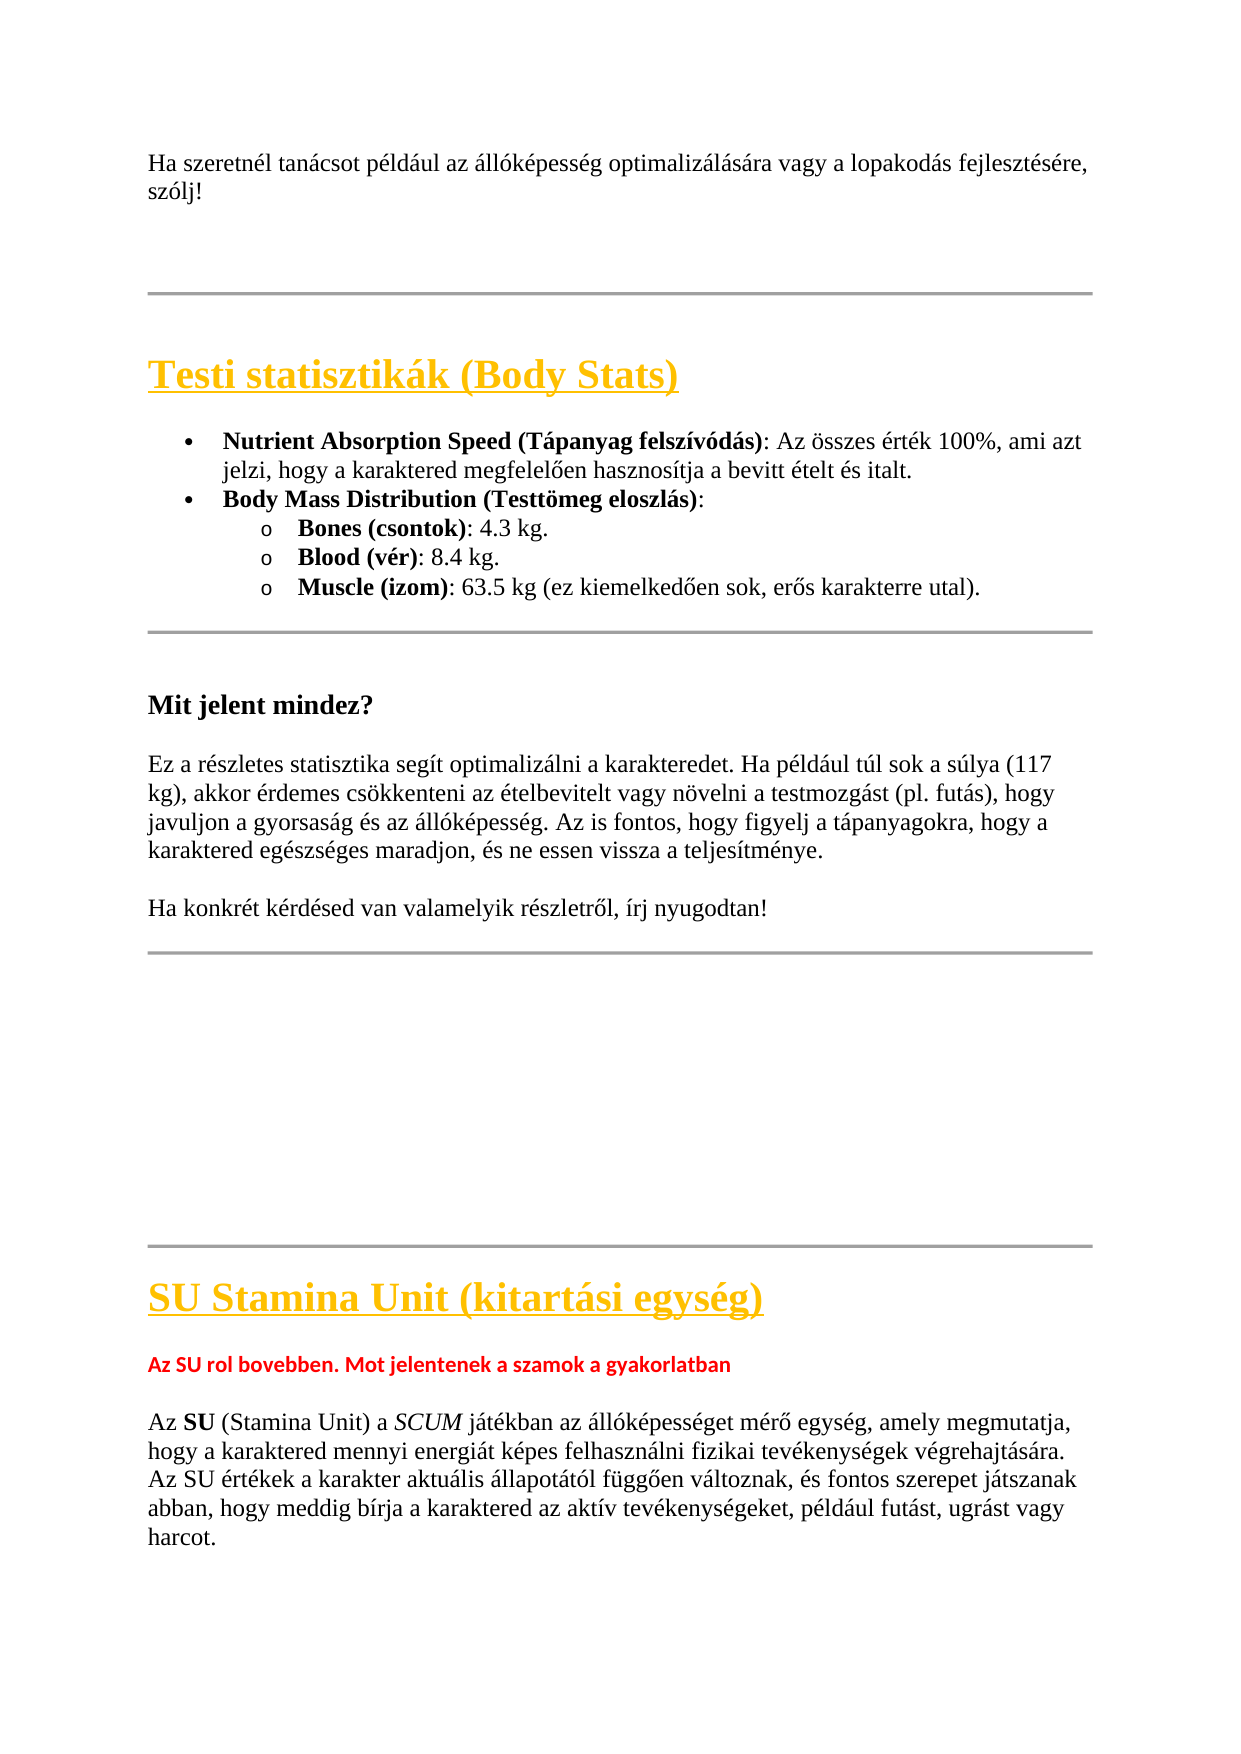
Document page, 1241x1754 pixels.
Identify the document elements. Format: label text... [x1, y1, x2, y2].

text Testi statisztikák (Body Stats) [148, 349, 1093, 397]
list Bones (csontok): 4.3 kg. [260, 513, 1093, 542]
text Ez a részletes statisztika segít optimalizálni a karakteredet. Ha például túl sok a súlya (117 kg), akkor érdemes csökkenteni az ételbevitelt vagy növelni a testmozgást (pl. futás), hogy javuljon a gyorsaság és az állóképesség. Az is fontos, hogy figyelj a tápanyagokra, hogy a karaktered egészséges maradjon, és ne essen vissza a teljesítménye. [148, 749, 1093, 864]
text Az SU (Stamina Unit) a SCUM játékban az állóképességet mérő egység, amely megmutatja, hogy a karaktered mennyi energiát képes felhasználni fizikai tevékenységek végrehajtására. Az SU értékek a karakter aktuális állapotától függően változnak, és fontos szerepet játszanak abban, hogy meddig bírja a karaktered az aktív tevékenységeket, például futást, ugrást vagy harcot. [148, 1407, 1093, 1551]
list Muscle (izom): 63.5 kg (ez kiemelkedően sok, erős karakterre utal). [260, 572, 1093, 601]
text Ha szeretnél tanácsot például az állóképesség optimalizálására vagy a lopakodás fejlesztésére, szólj! [148, 148, 1093, 205]
list Blood (vér): 8.4 kg. [260, 542, 1093, 572]
text SU Stamina Unit (kitartási egység) [148, 1273, 1093, 1321]
text Ha konkrét kérdésed van valamelyik részletről, írj nyugodtan! [148, 893, 1093, 922]
list Nutrient Absorption Speed (Tápanyag felszívódás): Az összes érték 100%, ami azt jelzi, hogy a karaktered megfelelően hasznosítja a bevitt ételt és italt. [185, 426, 1093, 484]
list Body Mass Distribution (Testtömeg eloszlás): [185, 484, 1093, 513]
text Az SU rol bovebben. Mot jelentenek a szamok a gyakorlatban [148, 1350, 1093, 1378]
text Mit jelent mindez? [148, 688, 1093, 720]
